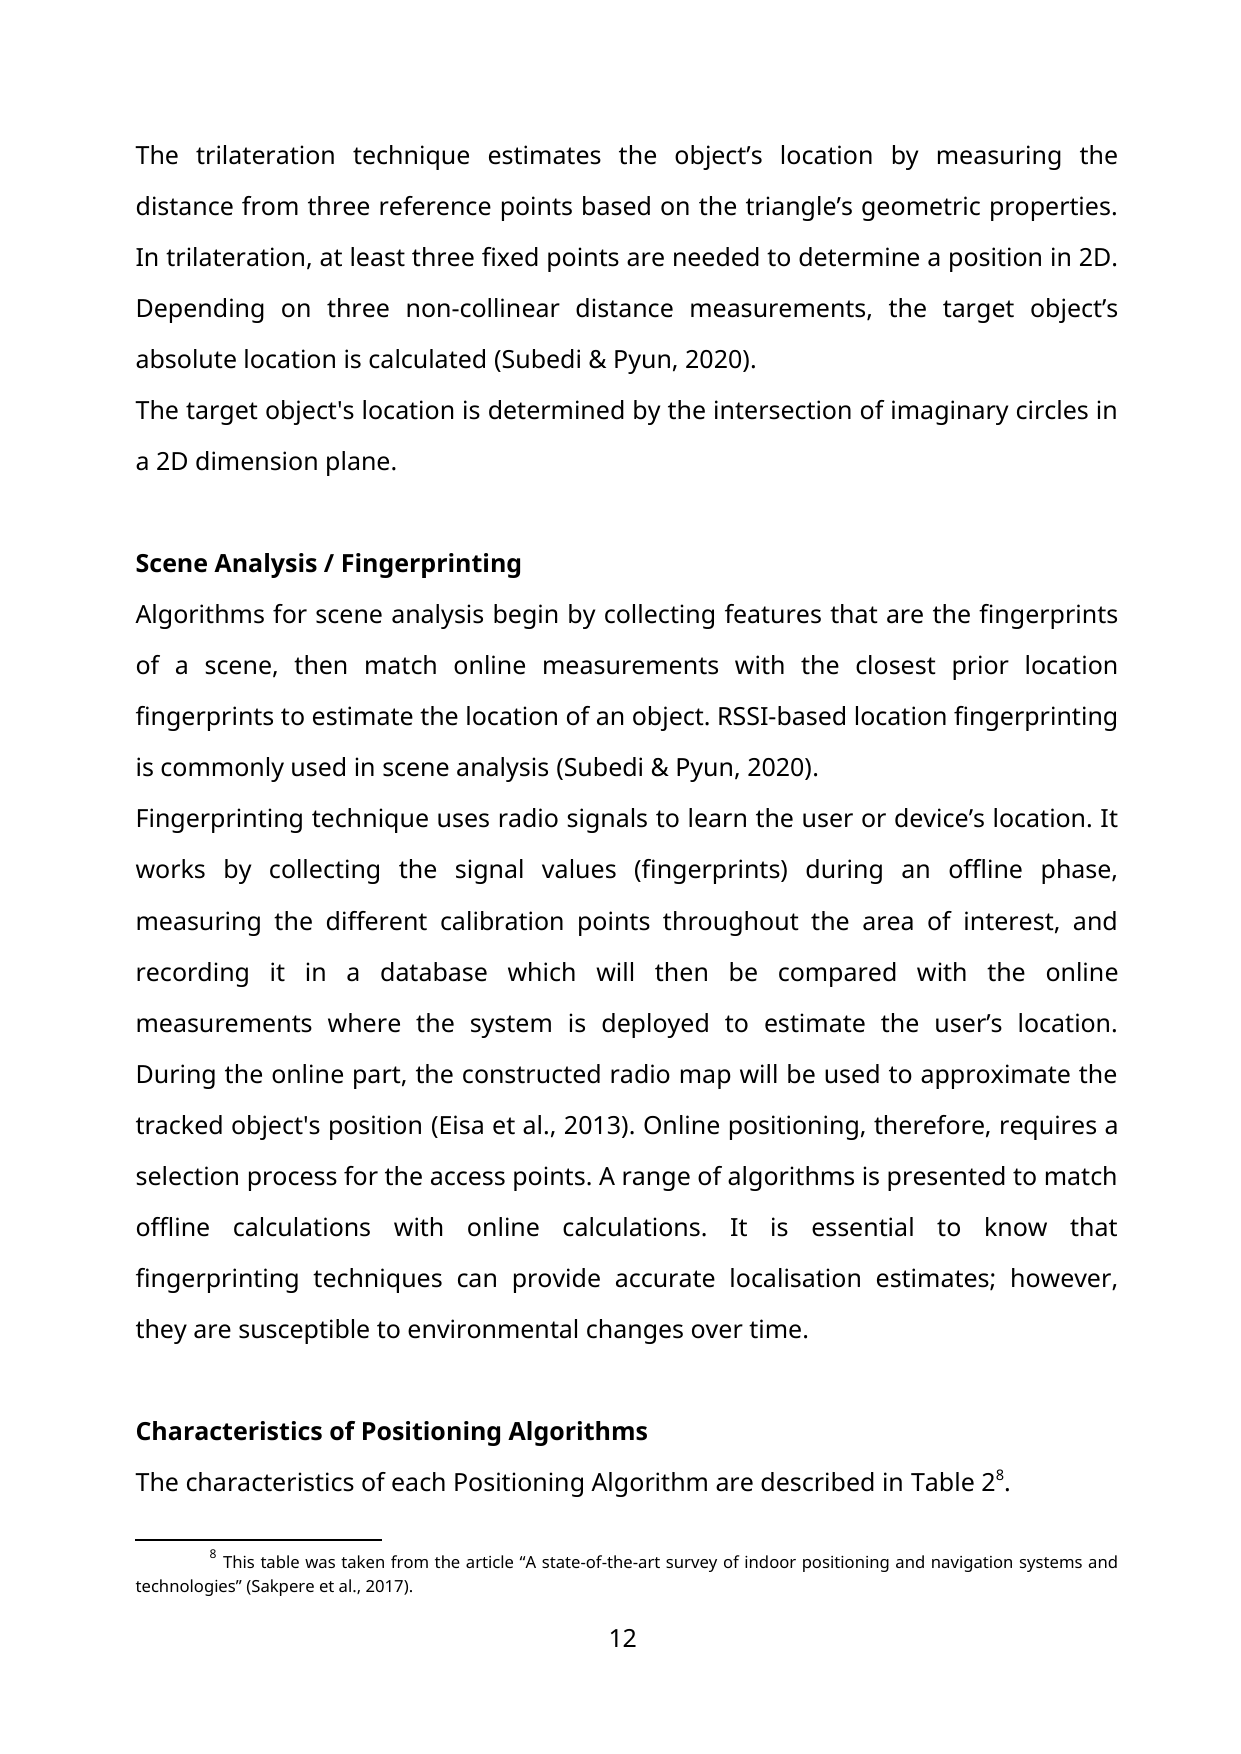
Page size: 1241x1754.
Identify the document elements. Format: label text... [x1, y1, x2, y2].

text The characteristics of each Positioning Algorithm are described in Table 2. [135, 1464, 1119, 1499]
text The target object's location is determined by the intersection of imaginary circles in a 2D dimension plane. [135, 393, 1119, 478]
text Characteristics of Positioning Algorithms [135, 1413, 1119, 1448]
text The trilateration technique estimates the object’s location by measuring the distance from three reference points based on the triangle’s geometric properties. In trilateration, at least three fixed points are needed to determine a position in 2D. Depending on three non-collinear distance measurements, the target object’s absolute location is calculated (Subedi & Pyun, 2020). [135, 137, 1119, 376]
text Fingerprinting technique uses radio signals to learn the user or device’s location. It works by collecting the signal values (fingerprints) during an offline phase, measuring the different calibration points throughout the area of interest, and recording it in a database which will then be compared with the online measurements where the system is deployed to estimate the user’s location. During the online part, the constructed radio map will be used to approximate the tracked object's position (Eisa et al., 2013). Online positioning, therefore, requires a selection process for the access points. A range of algorithms is presented to match offline calculations with online calculations. It is essential to know that fingerprinting techniques can provide accurate localisation estimates; however, they are susceptible to environmental changes over time. [135, 801, 1119, 1346]
text Algorithms for scene analysis begin by collecting features that are the fingerprints of a scene, then match online measurements with the closest prior location fingerprints to estimate the location of an object. RSSI-based location fingerprinting is commonly used in scene analysis (Subedi & Pyun, 2020). [135, 597, 1119, 784]
text Scene Analysis / Fingerprinting [135, 546, 1119, 580]
